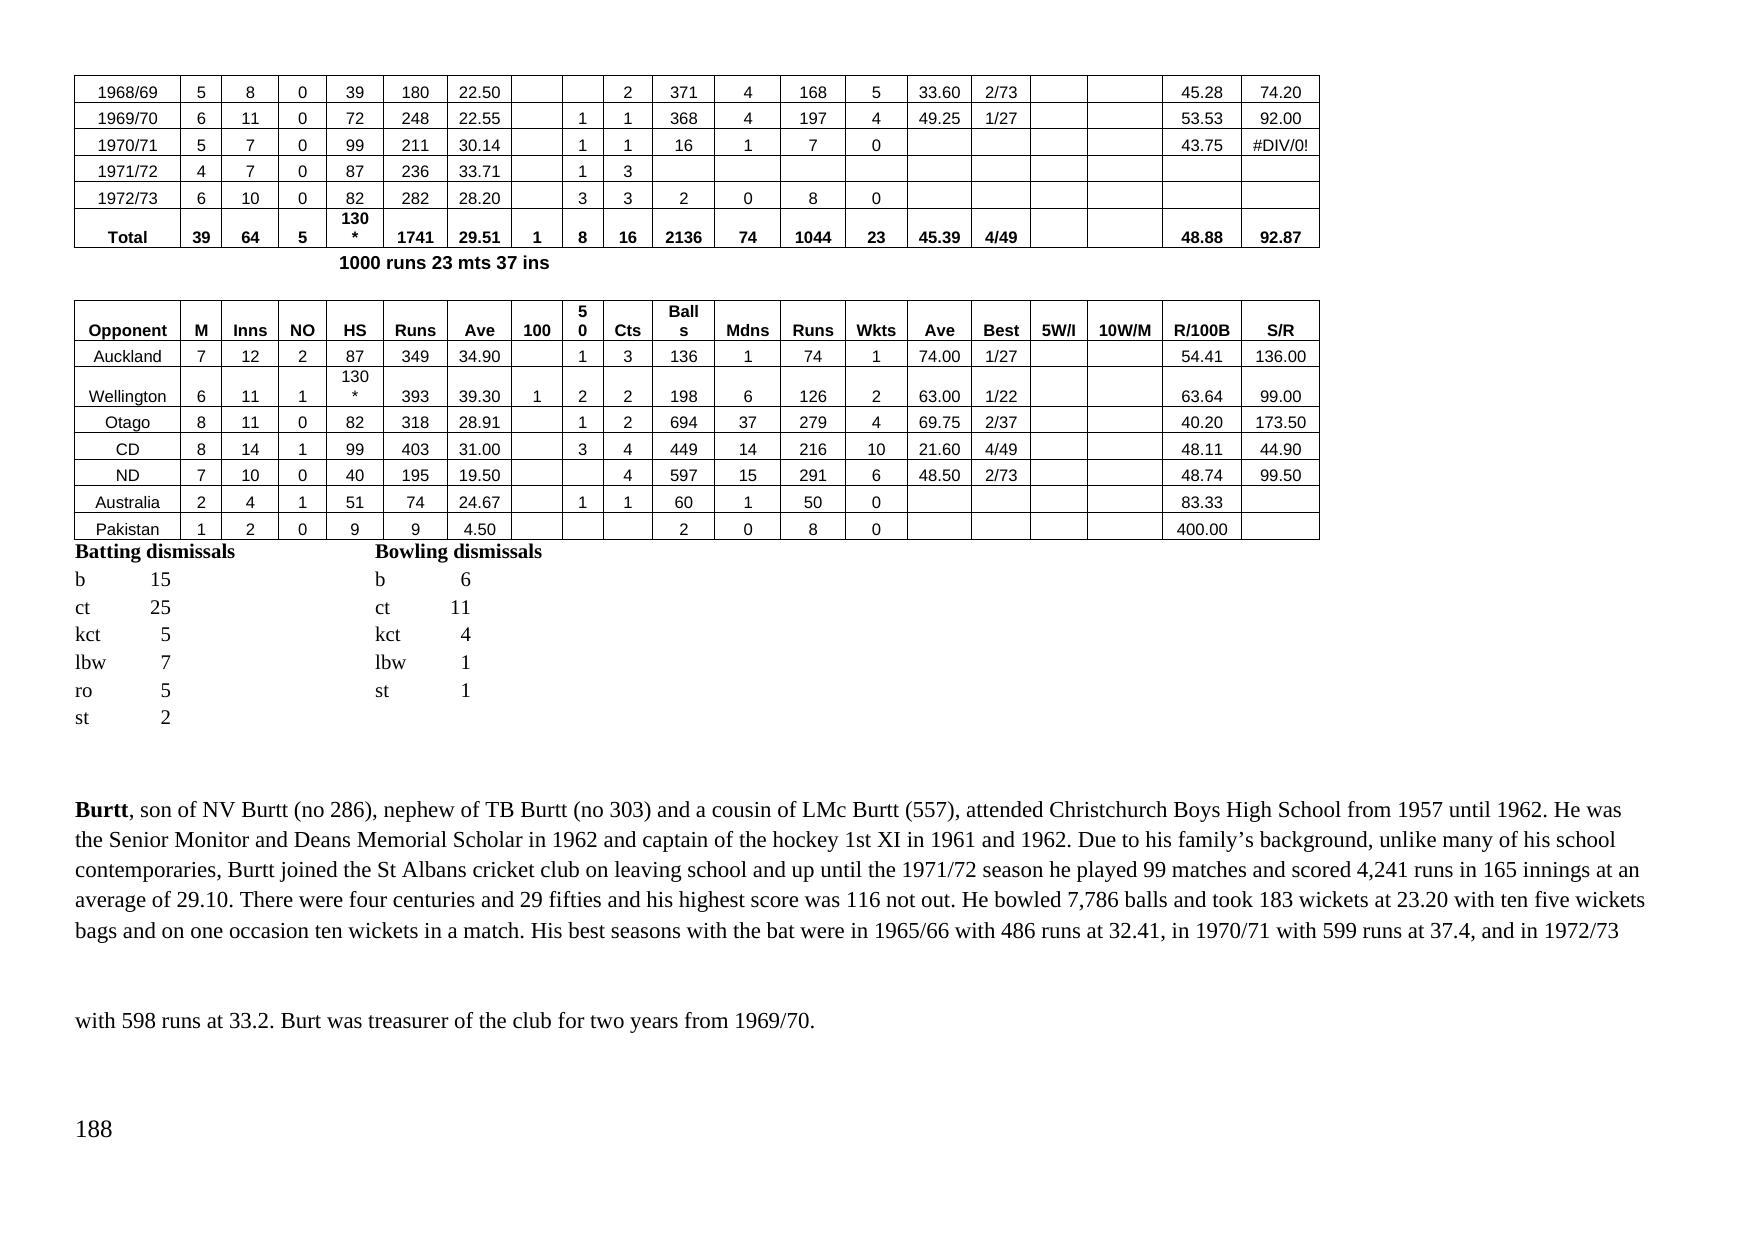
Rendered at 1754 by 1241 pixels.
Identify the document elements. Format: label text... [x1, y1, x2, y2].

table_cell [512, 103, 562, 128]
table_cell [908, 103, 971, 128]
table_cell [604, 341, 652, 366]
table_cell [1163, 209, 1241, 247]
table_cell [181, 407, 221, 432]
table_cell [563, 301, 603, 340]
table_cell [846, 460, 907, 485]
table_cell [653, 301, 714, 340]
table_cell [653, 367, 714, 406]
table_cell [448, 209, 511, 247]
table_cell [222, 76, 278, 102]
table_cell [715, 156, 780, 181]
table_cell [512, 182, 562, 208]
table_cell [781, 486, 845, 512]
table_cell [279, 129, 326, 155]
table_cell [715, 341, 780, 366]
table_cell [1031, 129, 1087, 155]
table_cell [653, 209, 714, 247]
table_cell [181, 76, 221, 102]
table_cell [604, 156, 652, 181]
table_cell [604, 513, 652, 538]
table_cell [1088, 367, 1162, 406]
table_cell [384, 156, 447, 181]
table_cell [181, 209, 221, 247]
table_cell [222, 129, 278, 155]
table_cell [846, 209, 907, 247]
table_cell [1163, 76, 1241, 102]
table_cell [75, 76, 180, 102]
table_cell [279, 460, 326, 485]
text st 2 [75, 705, 1679, 729]
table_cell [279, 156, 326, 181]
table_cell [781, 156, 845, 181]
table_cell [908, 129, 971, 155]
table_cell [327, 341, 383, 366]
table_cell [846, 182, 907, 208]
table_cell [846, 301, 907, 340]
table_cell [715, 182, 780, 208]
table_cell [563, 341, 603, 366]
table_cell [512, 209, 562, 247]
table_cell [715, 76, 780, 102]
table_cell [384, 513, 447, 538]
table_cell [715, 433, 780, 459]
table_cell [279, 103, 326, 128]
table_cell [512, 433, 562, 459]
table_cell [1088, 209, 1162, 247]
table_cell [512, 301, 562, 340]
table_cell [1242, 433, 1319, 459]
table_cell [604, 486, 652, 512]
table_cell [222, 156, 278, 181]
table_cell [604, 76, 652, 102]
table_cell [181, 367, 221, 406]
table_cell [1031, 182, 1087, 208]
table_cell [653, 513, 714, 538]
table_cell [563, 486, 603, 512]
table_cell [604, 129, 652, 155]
text the Senior Monitor and Deans Memorial Scholar in 1962 and captain of the hockey 1st XI in 1961 and 1962. Due to his family’s background, unlike many of his school contemporaries, Burtt joined the St Albans cricket club on leaving school and up until the 1971/72 season he played 99 matches and scored 4,241 runs in 165 innings at an average of 29.10. There were four centuries and 29 fifties and his highest score was 116 not out. He bowled 7,786 balls and took 183 wickets at 23.20 with ten five wickets bags and on one occasion ten wickets in a match. His best seasons with the bat were in 1965/66 with 486 runs at 32.41, in 1970/71 with 599 runs at 37.4, and in 1972/73 [75, 826, 1679, 943]
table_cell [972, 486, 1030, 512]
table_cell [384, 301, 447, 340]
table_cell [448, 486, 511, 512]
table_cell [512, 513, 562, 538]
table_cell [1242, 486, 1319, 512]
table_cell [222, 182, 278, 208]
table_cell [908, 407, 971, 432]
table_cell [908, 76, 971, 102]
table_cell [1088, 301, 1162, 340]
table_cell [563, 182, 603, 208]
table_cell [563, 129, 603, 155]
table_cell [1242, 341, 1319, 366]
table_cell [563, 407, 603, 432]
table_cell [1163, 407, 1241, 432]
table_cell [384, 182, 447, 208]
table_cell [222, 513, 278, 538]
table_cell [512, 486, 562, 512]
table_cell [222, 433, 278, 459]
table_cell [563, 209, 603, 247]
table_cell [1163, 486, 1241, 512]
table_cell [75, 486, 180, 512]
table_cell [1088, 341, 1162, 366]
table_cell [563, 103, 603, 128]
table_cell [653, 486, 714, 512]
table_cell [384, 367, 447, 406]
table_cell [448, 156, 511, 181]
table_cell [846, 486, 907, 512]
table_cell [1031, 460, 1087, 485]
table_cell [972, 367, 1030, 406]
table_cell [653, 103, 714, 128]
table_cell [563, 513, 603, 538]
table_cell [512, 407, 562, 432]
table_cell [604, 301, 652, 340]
text b 15 b 6 [75, 567, 1679, 591]
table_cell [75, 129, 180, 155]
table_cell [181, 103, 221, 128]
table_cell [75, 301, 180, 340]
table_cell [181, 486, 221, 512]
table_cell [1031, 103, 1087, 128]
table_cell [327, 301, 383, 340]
text Burtt, son of NV Burtt (no 286), nephew of TB Burtt (no 303) and a cousin of LMc Burtt (557), attended Christchurch Boys High School from 1957 until 1962. He was [75, 796, 1679, 822]
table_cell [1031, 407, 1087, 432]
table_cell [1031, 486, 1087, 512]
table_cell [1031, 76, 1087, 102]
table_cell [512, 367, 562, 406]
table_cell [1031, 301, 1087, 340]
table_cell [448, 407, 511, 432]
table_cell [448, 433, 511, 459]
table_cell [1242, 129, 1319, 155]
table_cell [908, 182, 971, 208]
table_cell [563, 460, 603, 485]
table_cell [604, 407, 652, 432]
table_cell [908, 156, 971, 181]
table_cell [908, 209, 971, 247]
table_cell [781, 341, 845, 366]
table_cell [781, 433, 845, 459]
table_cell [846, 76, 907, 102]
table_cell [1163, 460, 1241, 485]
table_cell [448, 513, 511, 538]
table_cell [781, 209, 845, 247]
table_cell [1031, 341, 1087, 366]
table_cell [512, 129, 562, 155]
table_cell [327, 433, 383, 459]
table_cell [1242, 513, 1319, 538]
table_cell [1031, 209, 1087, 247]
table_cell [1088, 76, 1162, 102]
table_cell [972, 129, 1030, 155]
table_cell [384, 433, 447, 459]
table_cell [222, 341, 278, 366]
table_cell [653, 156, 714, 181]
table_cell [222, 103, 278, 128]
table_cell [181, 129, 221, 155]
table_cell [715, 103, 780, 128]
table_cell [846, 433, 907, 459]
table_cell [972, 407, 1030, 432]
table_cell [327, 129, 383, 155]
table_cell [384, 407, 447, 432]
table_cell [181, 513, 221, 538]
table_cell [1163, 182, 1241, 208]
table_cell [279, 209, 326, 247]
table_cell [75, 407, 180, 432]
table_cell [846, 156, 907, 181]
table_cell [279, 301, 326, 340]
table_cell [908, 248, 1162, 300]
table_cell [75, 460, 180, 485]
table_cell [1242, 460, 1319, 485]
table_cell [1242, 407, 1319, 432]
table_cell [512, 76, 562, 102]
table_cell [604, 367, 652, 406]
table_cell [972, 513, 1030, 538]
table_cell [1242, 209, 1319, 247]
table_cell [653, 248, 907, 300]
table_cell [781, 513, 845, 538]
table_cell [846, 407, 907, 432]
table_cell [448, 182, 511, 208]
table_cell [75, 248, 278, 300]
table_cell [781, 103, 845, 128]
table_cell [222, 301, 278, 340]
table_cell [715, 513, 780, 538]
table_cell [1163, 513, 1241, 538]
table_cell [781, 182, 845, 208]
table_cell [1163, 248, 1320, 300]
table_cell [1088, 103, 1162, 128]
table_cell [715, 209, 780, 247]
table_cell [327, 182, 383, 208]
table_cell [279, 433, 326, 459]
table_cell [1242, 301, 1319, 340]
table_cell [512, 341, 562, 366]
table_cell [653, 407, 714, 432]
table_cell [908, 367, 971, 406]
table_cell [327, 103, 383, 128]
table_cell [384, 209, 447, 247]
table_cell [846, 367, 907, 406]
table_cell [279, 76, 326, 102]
text ro 5 st 1 [75, 677, 1679, 702]
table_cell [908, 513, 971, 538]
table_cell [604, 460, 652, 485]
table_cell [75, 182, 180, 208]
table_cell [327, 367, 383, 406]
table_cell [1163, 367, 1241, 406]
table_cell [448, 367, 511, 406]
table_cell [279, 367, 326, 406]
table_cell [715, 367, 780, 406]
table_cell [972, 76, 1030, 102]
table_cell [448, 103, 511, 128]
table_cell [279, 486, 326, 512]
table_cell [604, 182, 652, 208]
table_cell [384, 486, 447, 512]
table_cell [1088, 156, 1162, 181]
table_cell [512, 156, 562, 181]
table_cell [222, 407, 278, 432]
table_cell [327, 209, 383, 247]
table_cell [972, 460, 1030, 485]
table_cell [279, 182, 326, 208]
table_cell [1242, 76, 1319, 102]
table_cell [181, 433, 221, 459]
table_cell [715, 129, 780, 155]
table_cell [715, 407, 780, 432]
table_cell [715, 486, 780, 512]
text ct 25 ct 11 [75, 595, 1679, 619]
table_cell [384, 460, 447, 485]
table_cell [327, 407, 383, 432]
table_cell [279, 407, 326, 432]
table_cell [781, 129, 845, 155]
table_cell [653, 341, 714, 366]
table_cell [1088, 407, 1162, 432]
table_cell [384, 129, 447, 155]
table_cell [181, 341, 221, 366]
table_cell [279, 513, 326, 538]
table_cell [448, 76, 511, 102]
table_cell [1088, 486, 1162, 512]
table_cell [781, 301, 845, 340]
text with 598 runs at 33.2. Burt was treasurer of the club for two years from 1969/70. [75, 1007, 1679, 1034]
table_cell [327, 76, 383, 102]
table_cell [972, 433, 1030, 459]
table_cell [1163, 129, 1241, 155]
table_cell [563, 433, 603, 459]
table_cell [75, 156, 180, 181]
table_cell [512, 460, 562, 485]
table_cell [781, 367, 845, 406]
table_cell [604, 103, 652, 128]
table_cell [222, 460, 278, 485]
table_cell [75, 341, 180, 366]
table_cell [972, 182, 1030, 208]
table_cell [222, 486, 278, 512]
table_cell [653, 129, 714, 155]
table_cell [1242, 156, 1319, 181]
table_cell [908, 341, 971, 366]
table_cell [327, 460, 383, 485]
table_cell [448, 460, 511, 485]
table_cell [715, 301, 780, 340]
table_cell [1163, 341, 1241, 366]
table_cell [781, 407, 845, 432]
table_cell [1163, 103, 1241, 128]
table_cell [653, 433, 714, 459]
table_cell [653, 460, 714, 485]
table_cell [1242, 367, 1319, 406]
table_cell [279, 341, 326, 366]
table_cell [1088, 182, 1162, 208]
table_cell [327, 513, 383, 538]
text Batting dismissals Bowling dismissals [75, 539, 1679, 563]
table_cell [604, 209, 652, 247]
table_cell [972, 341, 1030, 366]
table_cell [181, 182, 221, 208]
text kct 5 kct 4 [75, 622, 1679, 646]
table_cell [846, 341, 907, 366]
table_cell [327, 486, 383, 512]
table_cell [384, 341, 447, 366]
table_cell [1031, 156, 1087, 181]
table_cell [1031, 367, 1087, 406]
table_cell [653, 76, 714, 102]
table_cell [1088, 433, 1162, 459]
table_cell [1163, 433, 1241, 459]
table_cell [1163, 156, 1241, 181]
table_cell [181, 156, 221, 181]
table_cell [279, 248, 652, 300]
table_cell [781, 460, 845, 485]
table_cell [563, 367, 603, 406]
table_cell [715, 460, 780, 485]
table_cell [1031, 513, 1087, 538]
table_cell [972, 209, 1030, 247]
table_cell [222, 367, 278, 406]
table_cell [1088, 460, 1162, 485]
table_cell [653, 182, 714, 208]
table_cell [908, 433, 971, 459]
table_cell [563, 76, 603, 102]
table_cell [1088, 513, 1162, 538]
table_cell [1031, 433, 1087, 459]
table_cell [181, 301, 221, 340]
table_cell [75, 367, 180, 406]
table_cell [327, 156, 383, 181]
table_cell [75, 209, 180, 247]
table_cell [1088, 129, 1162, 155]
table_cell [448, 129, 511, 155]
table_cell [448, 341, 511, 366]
text lbw 7 lbw 1 [75, 650, 1679, 674]
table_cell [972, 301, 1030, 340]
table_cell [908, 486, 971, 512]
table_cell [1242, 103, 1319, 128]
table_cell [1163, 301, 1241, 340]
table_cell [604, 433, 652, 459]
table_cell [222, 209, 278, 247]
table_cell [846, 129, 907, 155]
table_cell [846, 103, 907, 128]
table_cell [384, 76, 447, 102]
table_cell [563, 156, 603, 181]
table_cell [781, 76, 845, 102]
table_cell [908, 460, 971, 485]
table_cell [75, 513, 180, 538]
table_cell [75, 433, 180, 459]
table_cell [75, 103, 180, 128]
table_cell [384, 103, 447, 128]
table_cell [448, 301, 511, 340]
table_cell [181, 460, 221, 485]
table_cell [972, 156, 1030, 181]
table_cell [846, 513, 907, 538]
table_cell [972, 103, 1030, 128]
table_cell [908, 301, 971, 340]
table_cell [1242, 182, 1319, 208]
